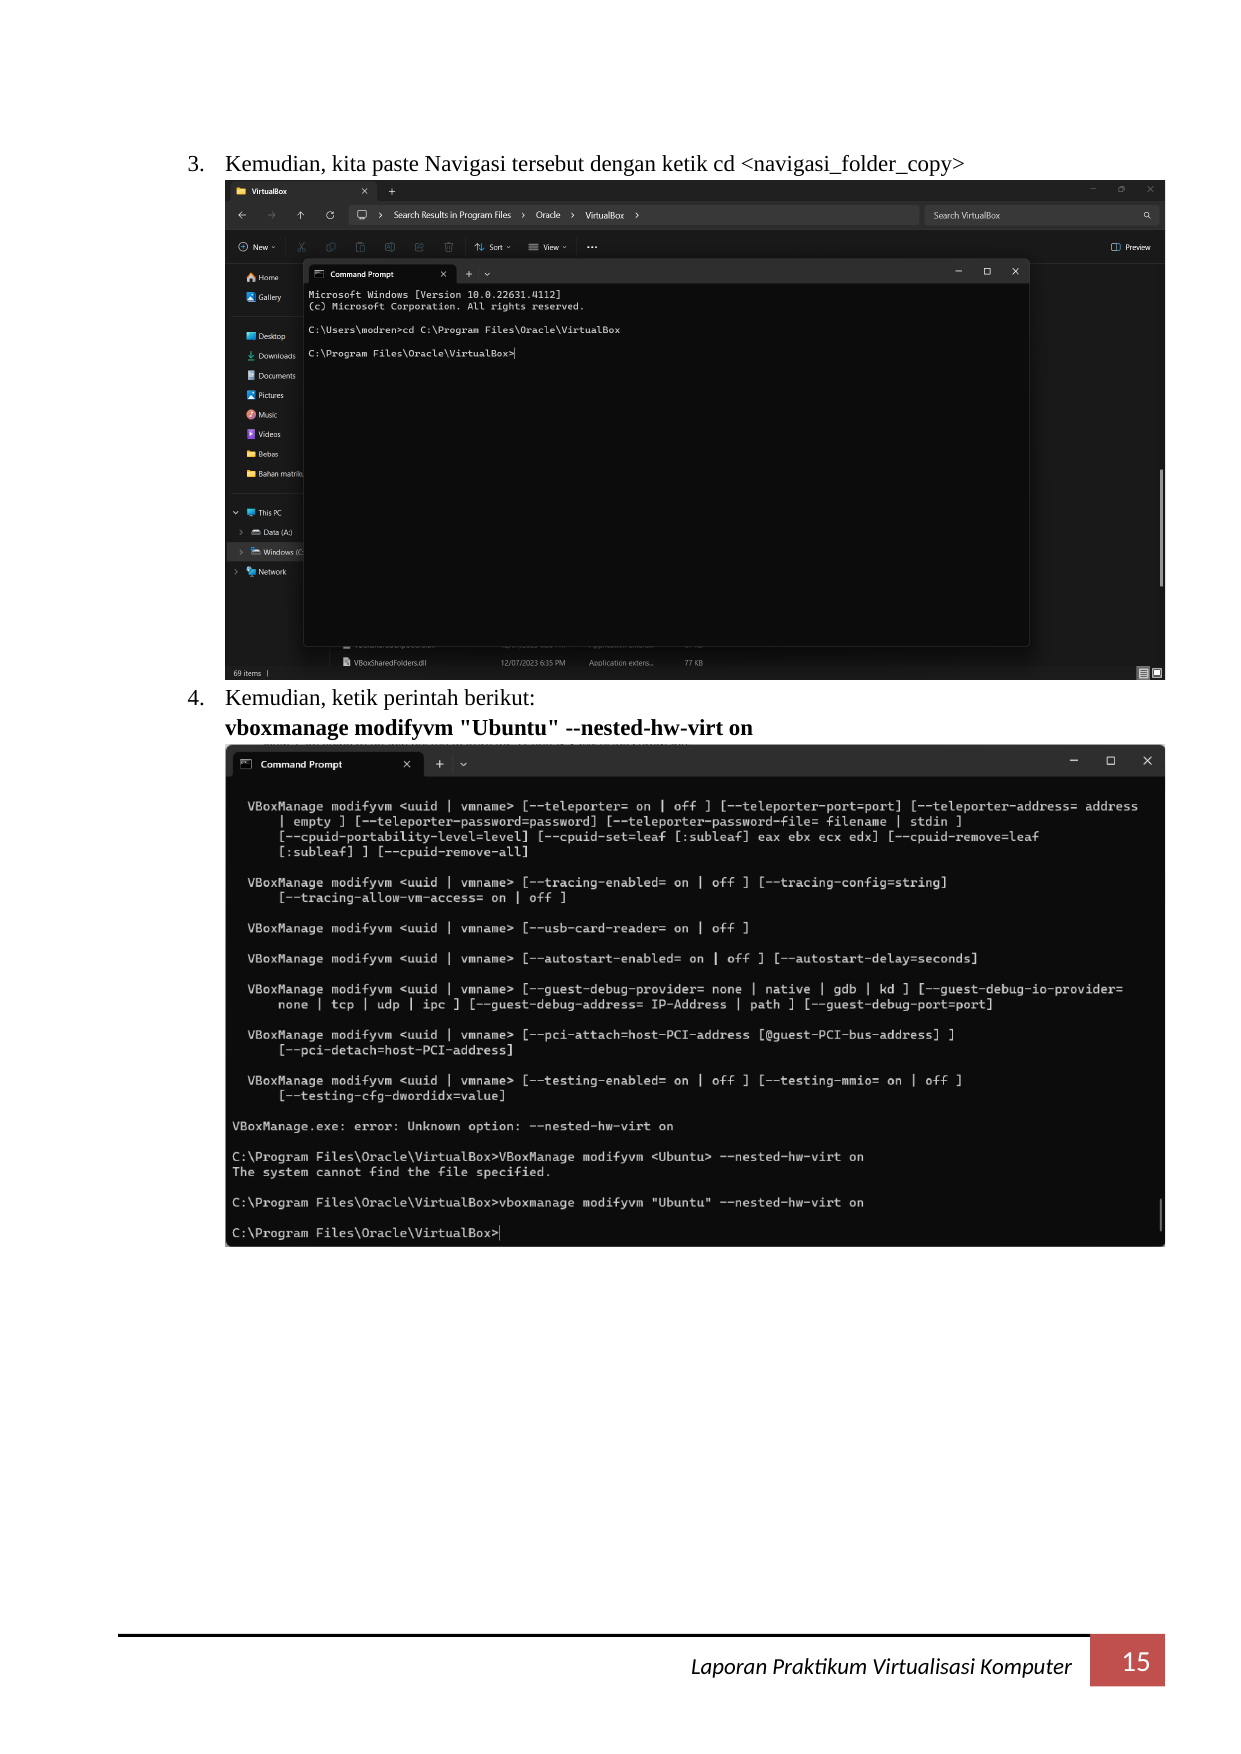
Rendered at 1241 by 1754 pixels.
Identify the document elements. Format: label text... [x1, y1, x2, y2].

picture [225, 180, 1166, 680]
list Kemudian, ketik perintah berikut: [187, 684, 1090, 710]
picture [225, 744, 1166, 1247]
list Kemudian, kita paste Navigasi tersebut dengan ketik cd <navigasi_folder_copy> [187, 150, 1090, 176]
list vboxmanage modifyvm "Ubuntu" --nested-hw-virt on [225, 714, 1090, 744]
